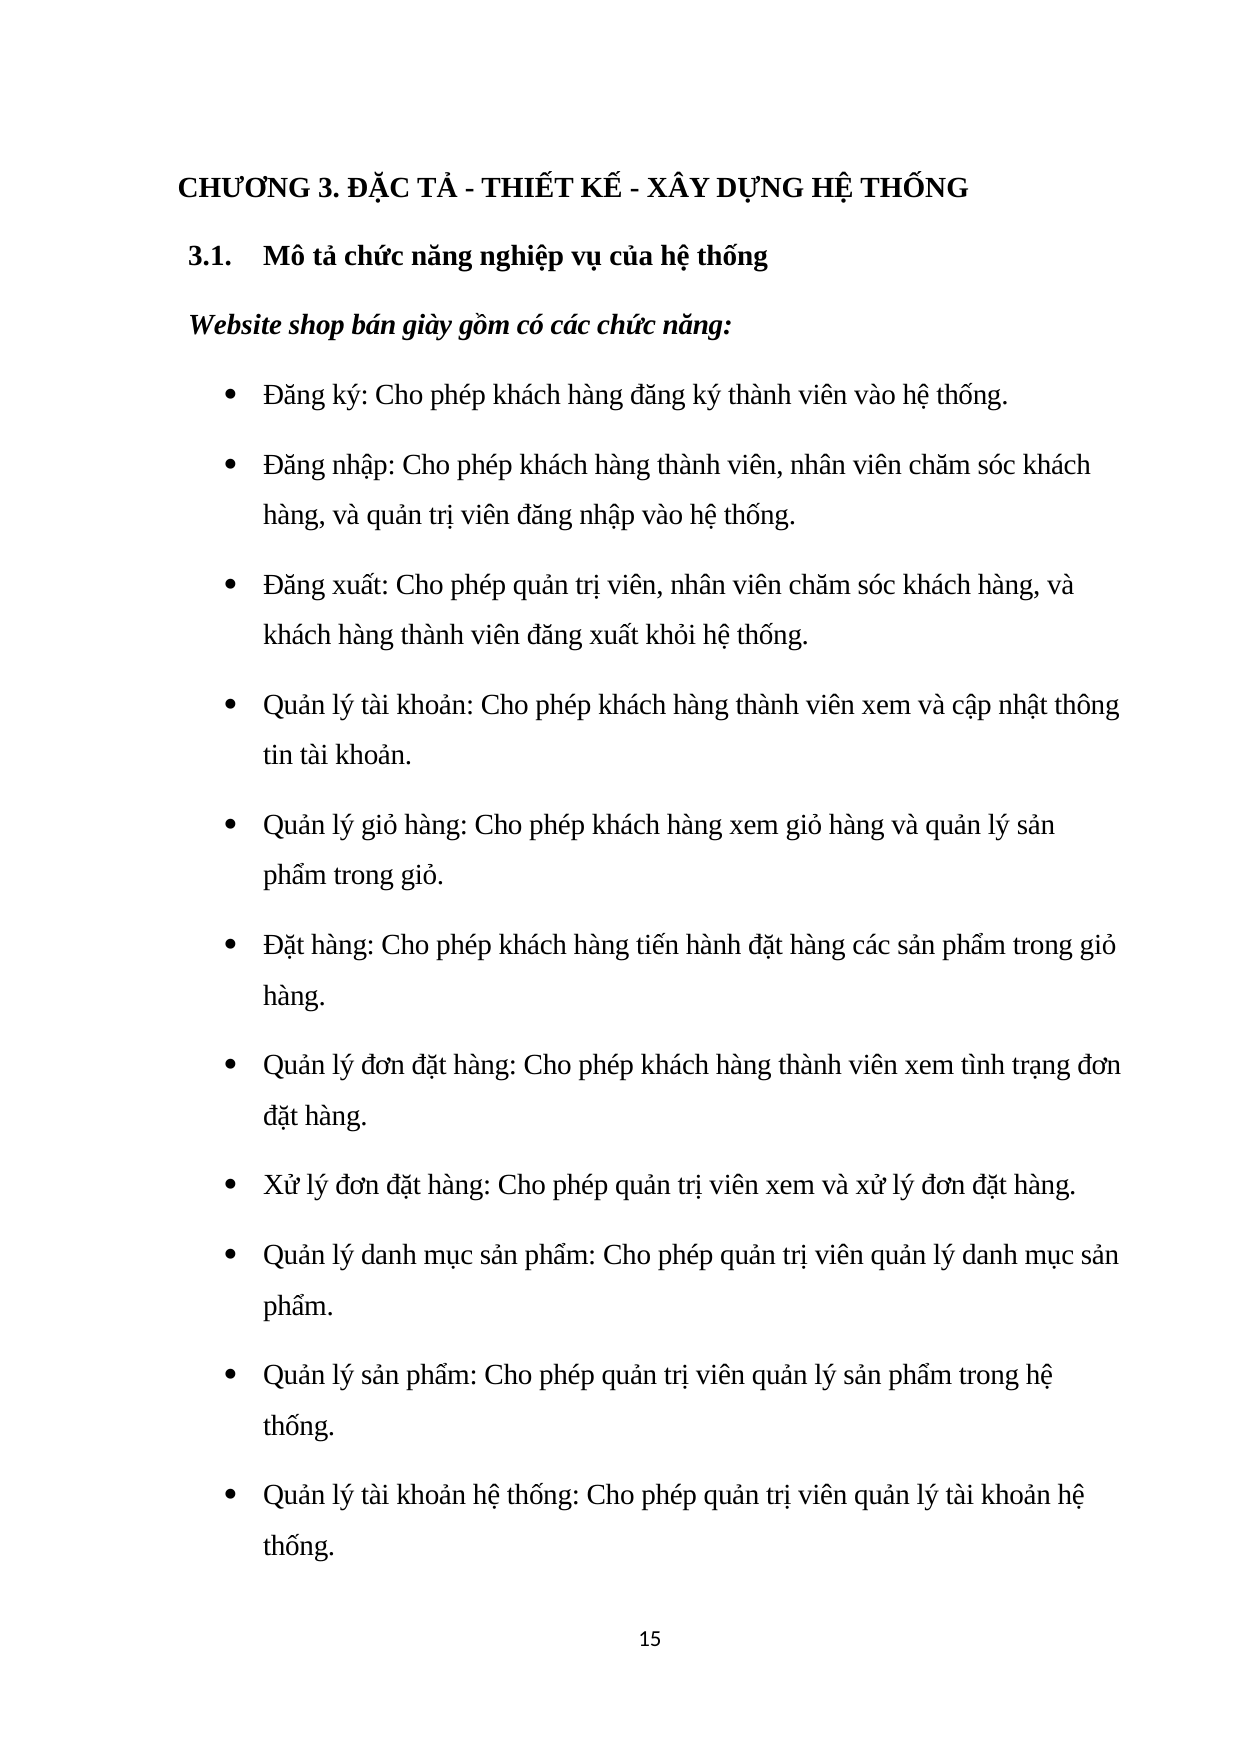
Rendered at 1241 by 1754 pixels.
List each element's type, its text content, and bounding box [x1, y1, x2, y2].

list Đăng nhập: Cho phép khách hàng thành viên, nhân viên chăm sóc khách hàng, và quản trị viên đăng nhập vào hệ thống. [225, 447, 1122, 531]
list Quản lý tài khoản: Cho phép khách hàng thành viên xem và cập nhật thông tin tài khoản. [225, 687, 1122, 771]
list Đăng ký: Cho phép khách hàng đăng ký thành viên vào hệ thống. [225, 377, 1122, 411]
list Đăng xuất: Cho phép quản trị viên, nhân viên chăm sóc khách hàng, và khách hàng thành viên đăng xuất khỏi hệ thống. [225, 567, 1122, 651]
subtitle CHƯƠNG 3. ĐẶC TẢ - THIẾT KẾ - XÂY DỰNG HỆ THỐNG [177, 171, 1122, 204]
list Quản lý đơn đặt hàng: Cho phép khách hàng thành viên xem tình trạng đơn đặt hàng. [225, 1047, 1122, 1131]
list Quản lý tài khoản hệ thống: Cho phép quản trị viên quản lý tài khoản hệ thống. [225, 1477, 1122, 1561]
list Đặt hàng: Cho phép khách hàng tiến hành đặt hàng các sản phẩm trong giỏ hàng. [225, 927, 1122, 1011]
list Xử lý đơn đặt hàng: Cho phép quản trị viên xem và xử lý đơn đặt hàng. [225, 1167, 1122, 1201]
text Website shop bán giày gồm có các chức năng: [188, 307, 1122, 341]
list Quản lý giỏ hàng: Cho phép khách hàng xem giỏ hàng và quản lý sản phẩm trong giỏ. [225, 807, 1122, 891]
list Quản lý danh mục sản phẩm: Cho phép quản trị viên quản lý danh mục sản phẩm. [225, 1237, 1122, 1321]
subtitle Mô tả chức năng nghiệp vụ của hệ thống [188, 238, 1122, 271]
list Quản lý sản phẩm: Cho phép quản trị viên quản lý sản phẩm trong hệ thống. [225, 1357, 1122, 1441]
